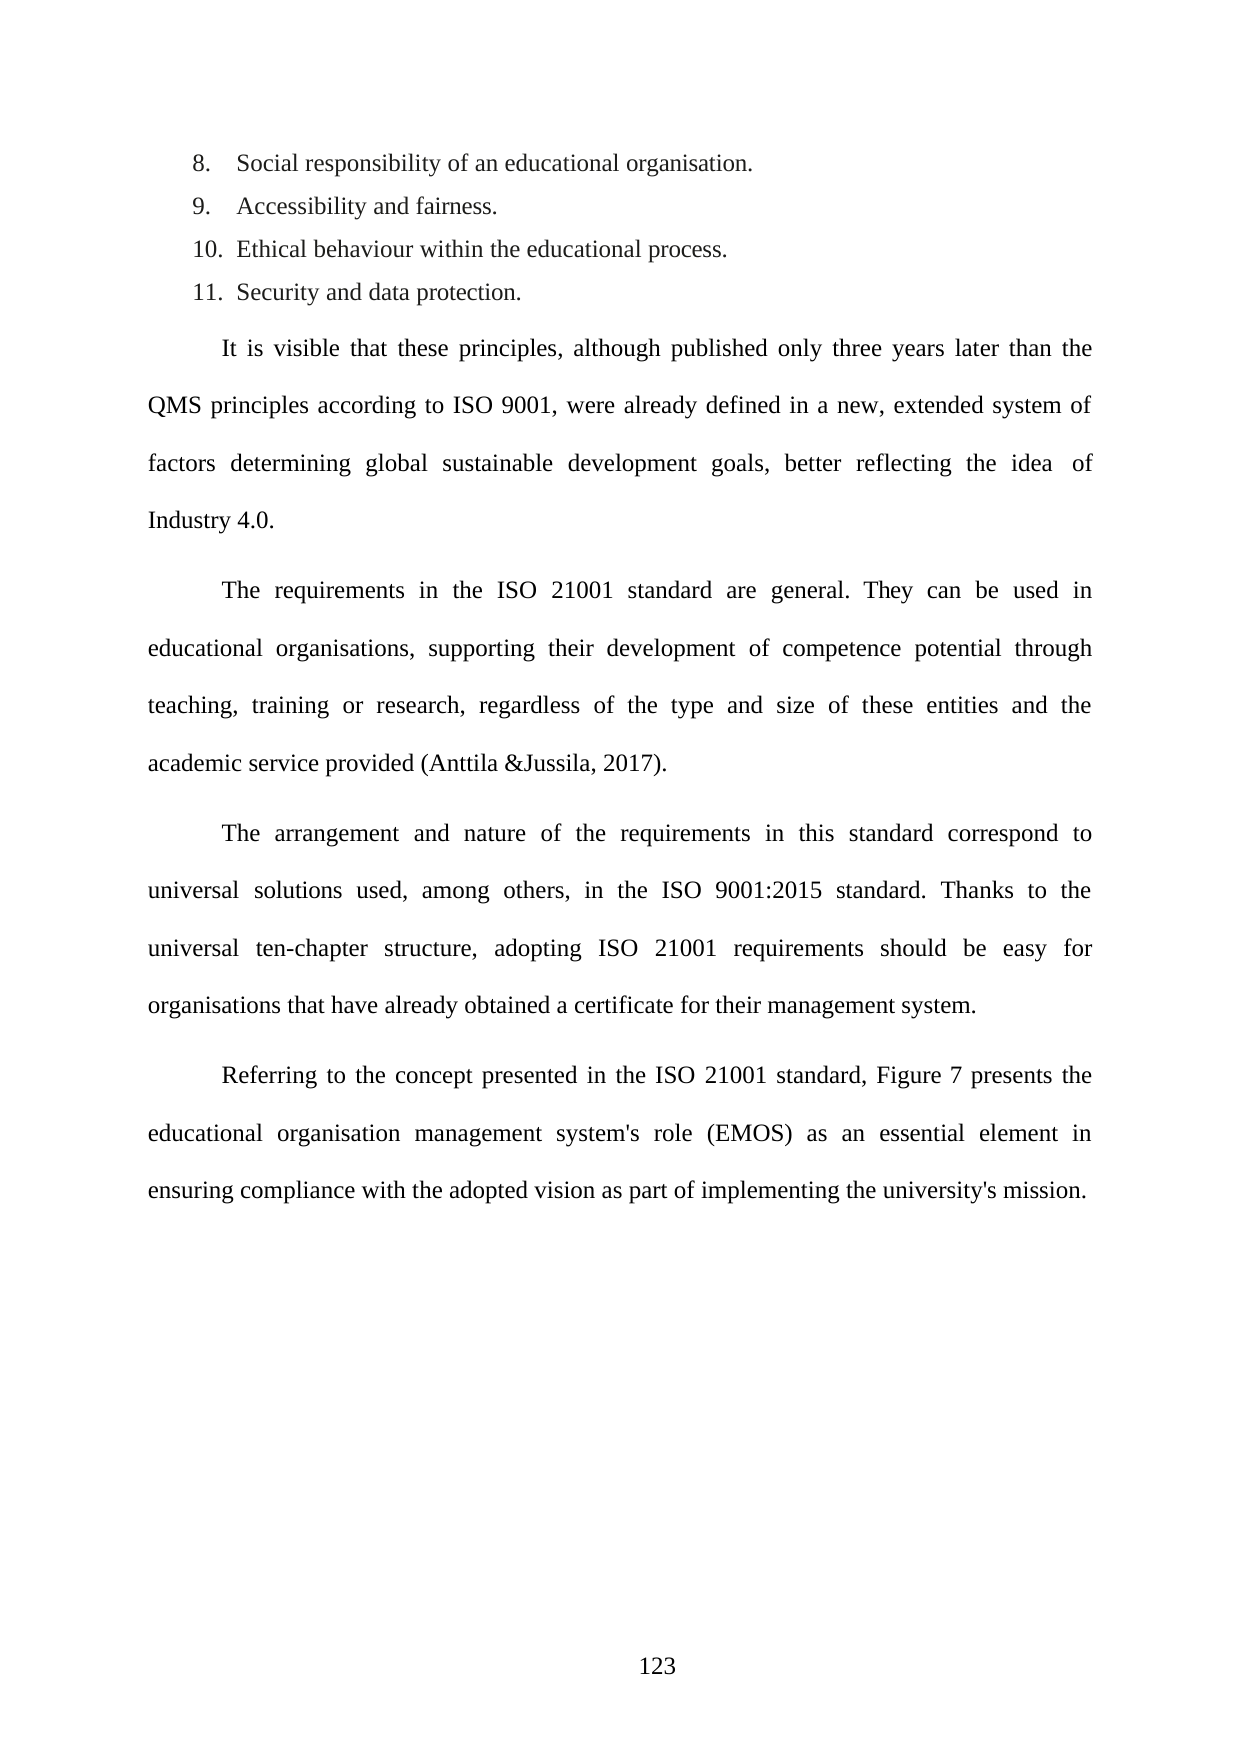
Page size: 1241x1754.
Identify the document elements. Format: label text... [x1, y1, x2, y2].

list Social responsibility of an educational organisation. [192, 148, 1094, 176]
text The arrangement and nature of the requirements in this standard correspond to universal solutions used, among others, in the ISO 9001:2015 standard. Thanks to the universal ten-chapter structure, adopting ISO 21001 requirements should be easy for organisations that have already obtained a certificate for their management system. [148, 818, 1093, 1019]
list Accessibility and fairness. [192, 191, 1094, 219]
text It is visible that these principles, although published only three years later than the QMS principles according to ISO 9001, were already defined in a new, extended system of factors determining global sustainable development goals, better reflecting the idea of Industry 4.0. [148, 333, 1093, 534]
list Security and data protection. [192, 277, 1094, 306]
text The requirements in the ISO 21001 standard are general. They can be used in educational organisations, supporting their development of competence potential through teaching, training or research, regardless of the type and size of these entities and the academic service provided (Anttila &Jussila, 2017). [148, 575, 1093, 776]
list Ethical behaviour within the educational process. [192, 234, 1094, 263]
text Referring to the concept presented in the ISO 21001 standard, Figure 7 presents the educational organisation management system's role (EMOS) as an essential element in ensuring compliance with the adopted vision as part of implementing the university's mission. [148, 1060, 1093, 1204]
